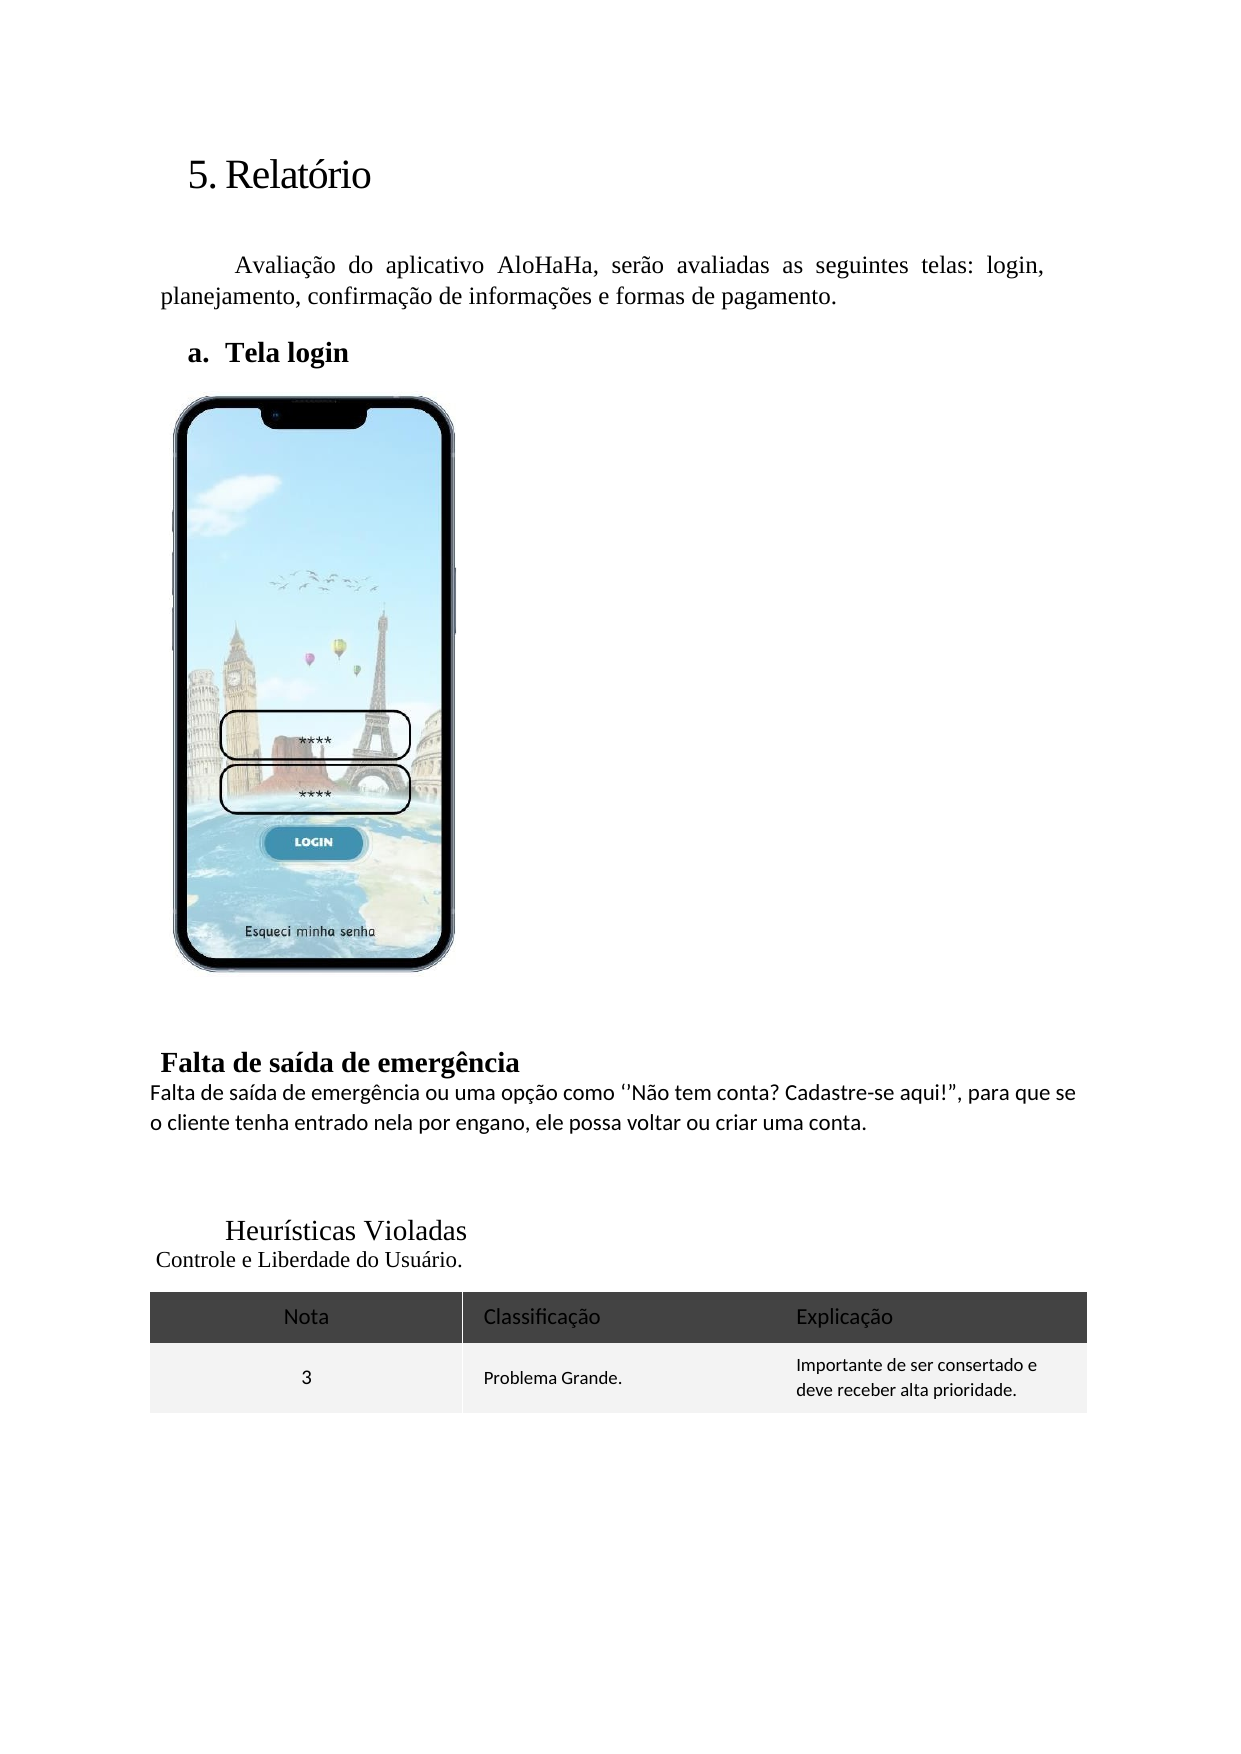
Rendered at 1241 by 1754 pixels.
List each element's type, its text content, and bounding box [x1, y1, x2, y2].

table_cell Problema Grande. [463, 1343, 775, 1413]
table_header Explicação [775, 1292, 1087, 1343]
subtitle Heurísticas Violadas [225, 1213, 1090, 1246]
text Controle e Liberdade do Usuário. [150, 1246, 1090, 1273]
text Falta de saída de emergência [160, 1045, 1090, 1078]
text Falta de saída de emergência ou uma opção como ‘’Não tem conta? Cadastre-se aqui!”, para que se o cliente tenha entrado nela por engano, ele possa voltar ou criar uma conta. [150, 1078, 1090, 1137]
table_cell Importante de ser consertado e deve receber alta prioridade. [775, 1343, 1087, 1413]
table_header Nota [150, 1292, 462, 1343]
table_cell 3 [150, 1343, 462, 1413]
text Avaliação do aplicativo AloHaHa, serão avaliadas as seguintes telas: login, planejamento, confirmação de informações e formas de pagamento. [160, 250, 1045, 310]
title Relatório [187, 150, 1090, 198]
subtitle Tela login [187, 335, 1090, 368]
table_header Classificação [463, 1292, 775, 1343]
